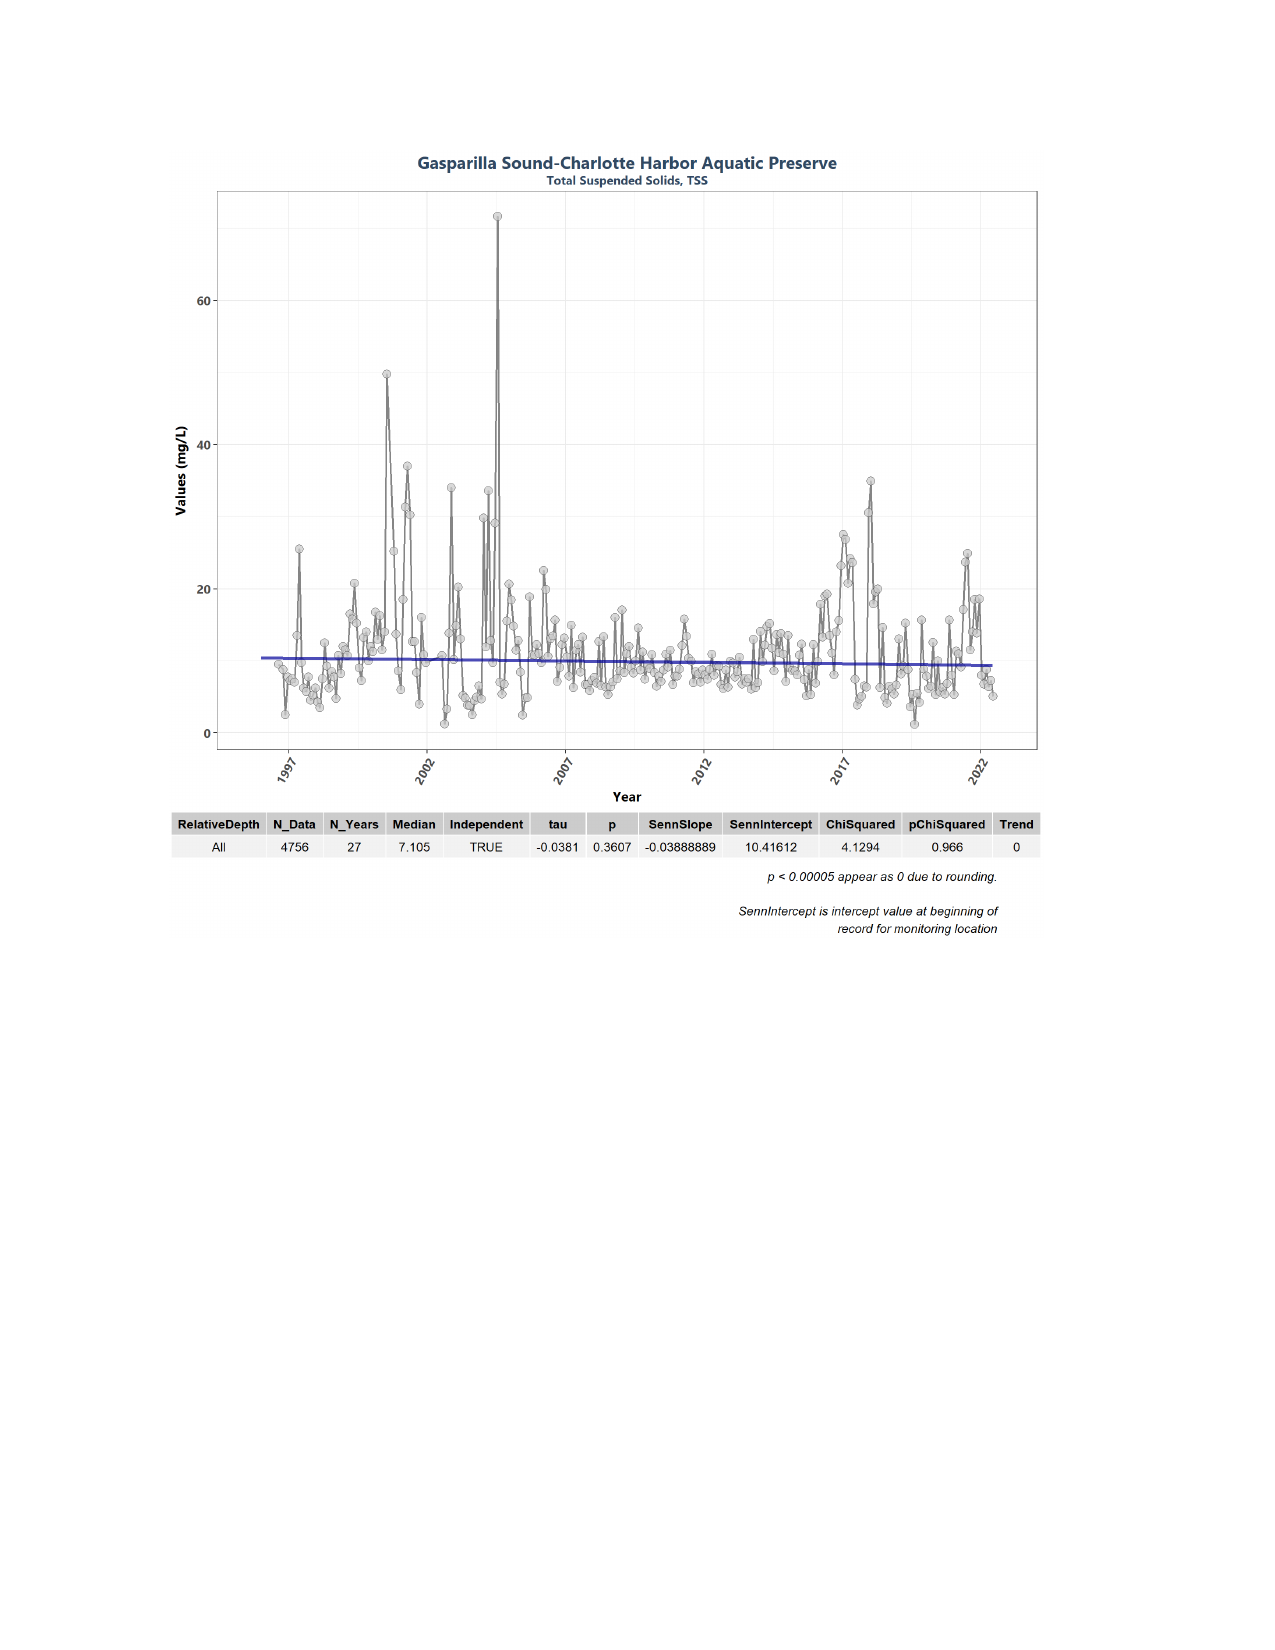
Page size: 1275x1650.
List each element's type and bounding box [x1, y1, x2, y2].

picture [168, 150, 1044, 938]
